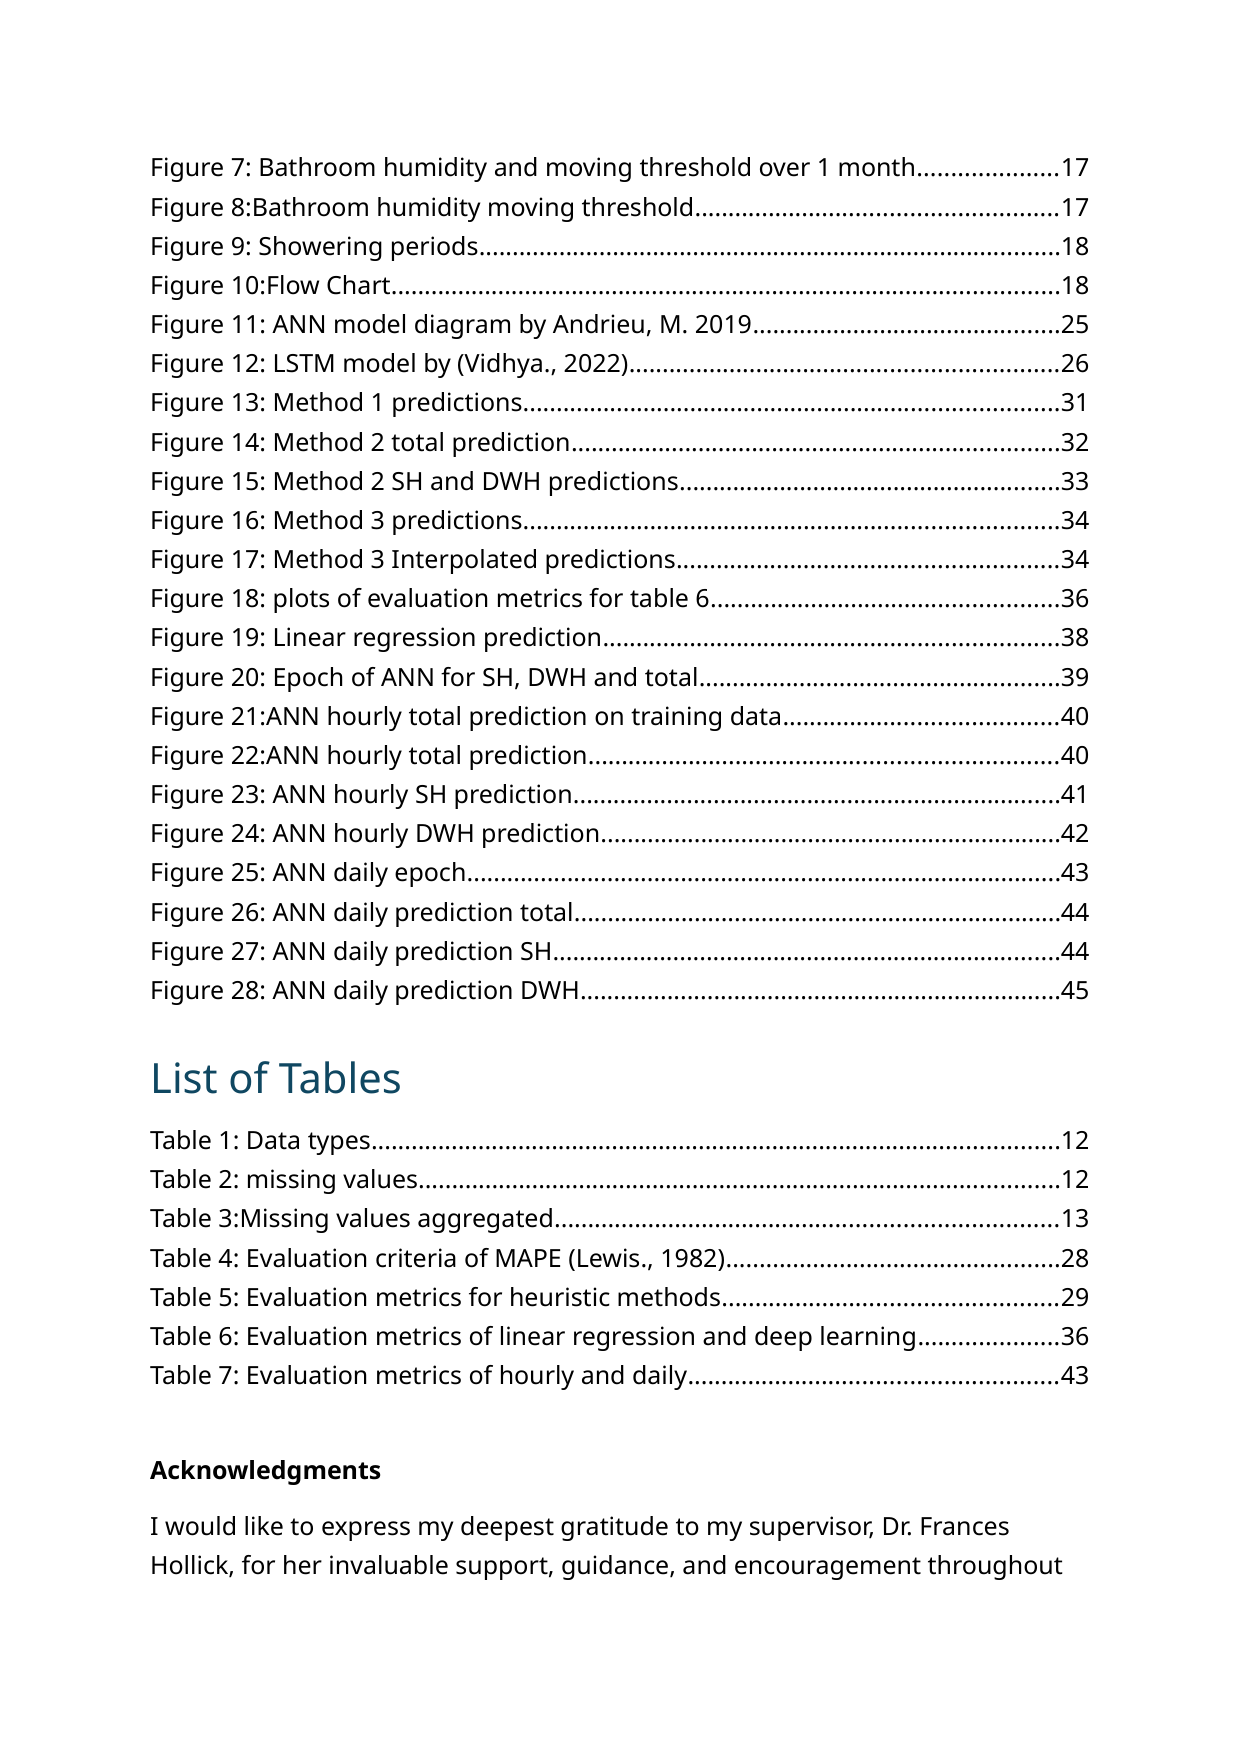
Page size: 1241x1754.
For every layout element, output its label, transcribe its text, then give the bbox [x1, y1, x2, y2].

text Figure 15: Method 2 SH and DWH predictions 33 [150, 463, 1090, 497]
text Table 6: Evaluation metrics of linear regression and deep learning 36 [150, 1318, 1090, 1353]
text Figure 21:ANN hourly total prediction on training data 40 [150, 698, 1090, 732]
text Table 2: missing values 12 [150, 1162, 1090, 1196]
subtitle List of Tables [150, 1049, 1090, 1106]
text Figure 27: ANN daily prediction SH 44 [150, 933, 1090, 967]
text Figure 22:ANN hourly total prediction 40 [150, 737, 1090, 772]
text Figure 10:Flow Chart 18 [150, 267, 1090, 302]
text Figure 17: Method 3 Interpolated predictions 34 [150, 542, 1090, 576]
text Figure 16: Method 3 predictions 34 [150, 502, 1090, 537]
text Figure 28: ANN daily prediction DWH 45 [150, 972, 1090, 1007]
text Table 3:Missing values aggregated 13 [150, 1201, 1090, 1235]
text Figure 24: ANN hourly DWH prediction 42 [150, 816, 1090, 850]
text Figure 14: Method 2 total prediction 32 [150, 424, 1090, 458]
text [150, 1508, 1090, 1582]
text Figure 9: Showering periods 18 [150, 228, 1090, 262]
text Figure 18: plots of evaluation metrics for table 6 36 [150, 581, 1090, 615]
text Figure 7: Bathroom humidity and moving threshold over 1 month 17 [150, 150, 1090, 184]
text Figure 23: ANN hourly SH prediction 41 [150, 777, 1090, 811]
text Figure 26: ANN daily prediction total 44 [150, 894, 1090, 928]
text Figure 12: LSTM model by (Vidhya., 2022) 26 [150, 346, 1090, 380]
text Figure 8:Bathroom humidity moving threshold 17 [150, 189, 1090, 223]
text Table 4: Evaluation criteria of MAPE (Lewis., 1982) 28 [150, 1240, 1090, 1274]
text Acknowledgments [150, 1453, 1090, 1487]
text Table 7: Evaluation metrics of hourly and daily 43 [150, 1358, 1090, 1392]
text Figure 20: Epoch of ANN for SH, DWH and total 39 [150, 659, 1090, 693]
text Figure 11: ANN model diagram by Andrieu, M. 2019 25 [150, 307, 1090, 341]
text Figure 25: ANN daily epoch 43 [150, 855, 1090, 889]
text Table 1: Data types 12 [150, 1123, 1090, 1157]
text Table 5: Evaluation metrics for heuristic methods 29 [150, 1279, 1090, 1313]
text Figure 19: Linear regression prediction 38 [150, 620, 1090, 654]
text Figure 13: Method 1 predictions 31 [150, 385, 1090, 419]
